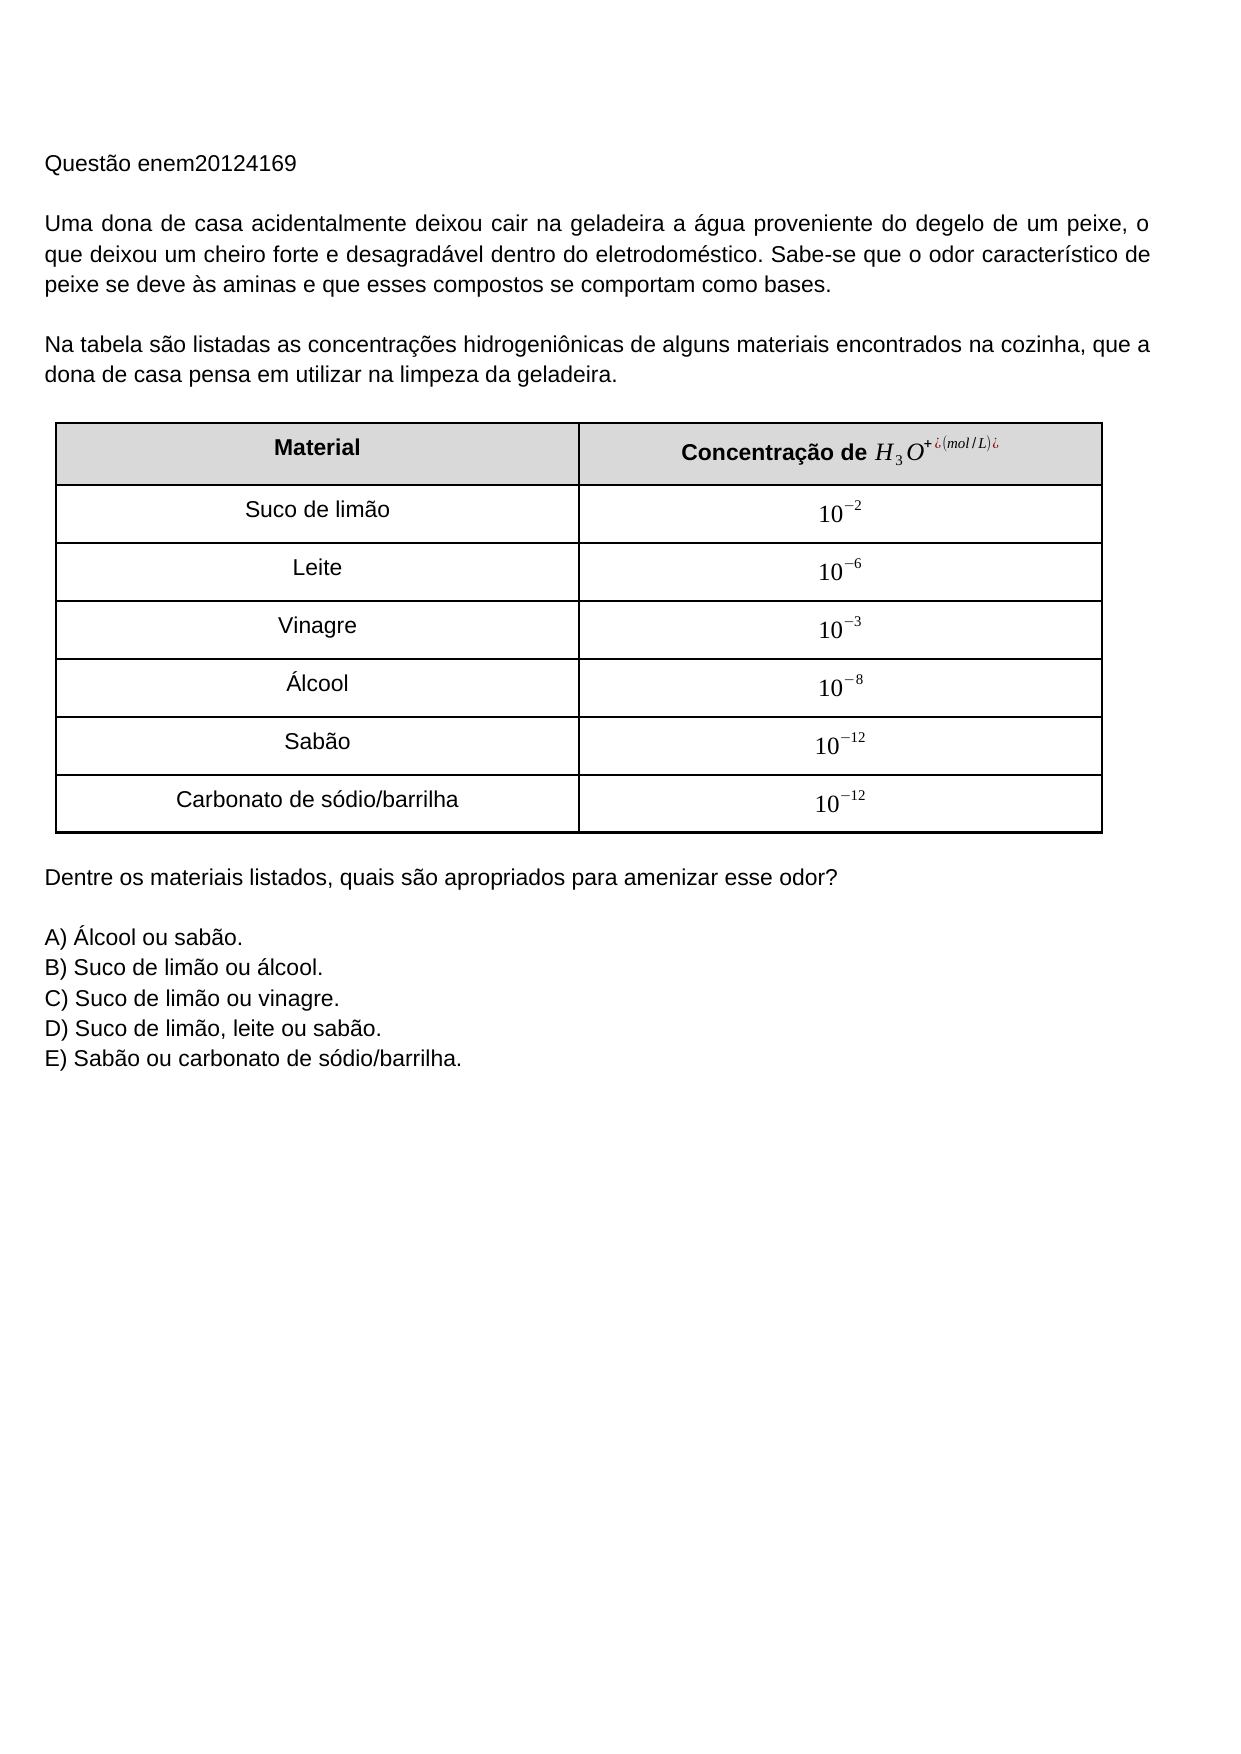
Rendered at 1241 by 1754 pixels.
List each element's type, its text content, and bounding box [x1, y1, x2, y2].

table_cell Leite [57, 544, 578, 600]
text Na tabela são listadas as concentrações hidrogeniônicas de alguns materiais encontrados na cozinha, que a dona de casa pensa em utilizar na limpeza da geladeira. [44, 331, 1151, 388]
table_cell [580, 718, 1101, 773]
table_cell Suco de limão [57, 486, 578, 542]
text D) Suco de limão, leite ou sabão. [44, 1015, 1151, 1041]
table_cell [580, 776, 1101, 831]
text B) Suco de limão ou álcool. [44, 954, 1151, 981]
text Dentre os materiais listados, quais são apropriados para amenizar esse odor? [44, 864, 1151, 890]
table_cell Álcool [57, 660, 578, 716]
text Uma dona de casa acidentalmente deixou cair na geladeira a água proveniente do degelo de um peixe, o que deixou um cheiro forte e desagradável dentro do eletrodoméstico. Sabe-se que o odor característico de peixe se deve às aminas e que esses compostos se comportam como bases. [44, 210, 1151, 297]
text A) Álcool ou sabão. [44, 924, 1151, 950]
table_header Material [57, 424, 578, 484]
table_cell Sabão [57, 718, 578, 773]
text C) Suco de limão ou vinagre. [44, 984, 1151, 1011]
table_cell [580, 544, 1101, 600]
table_cell Carbonato de sódio/barrilha [57, 776, 578, 831]
table_cell Vinagre [57, 602, 578, 658]
text E) Sabão ou carbonato de sódio/barrilha. [44, 1045, 1151, 1071]
text Questão enem20124169 [44, 150, 1151, 176]
table_cell [580, 602, 1101, 658]
table_header Concentração de [580, 424, 1101, 484]
table_cell [580, 486, 1101, 542]
table_cell [580, 660, 1101, 716]
